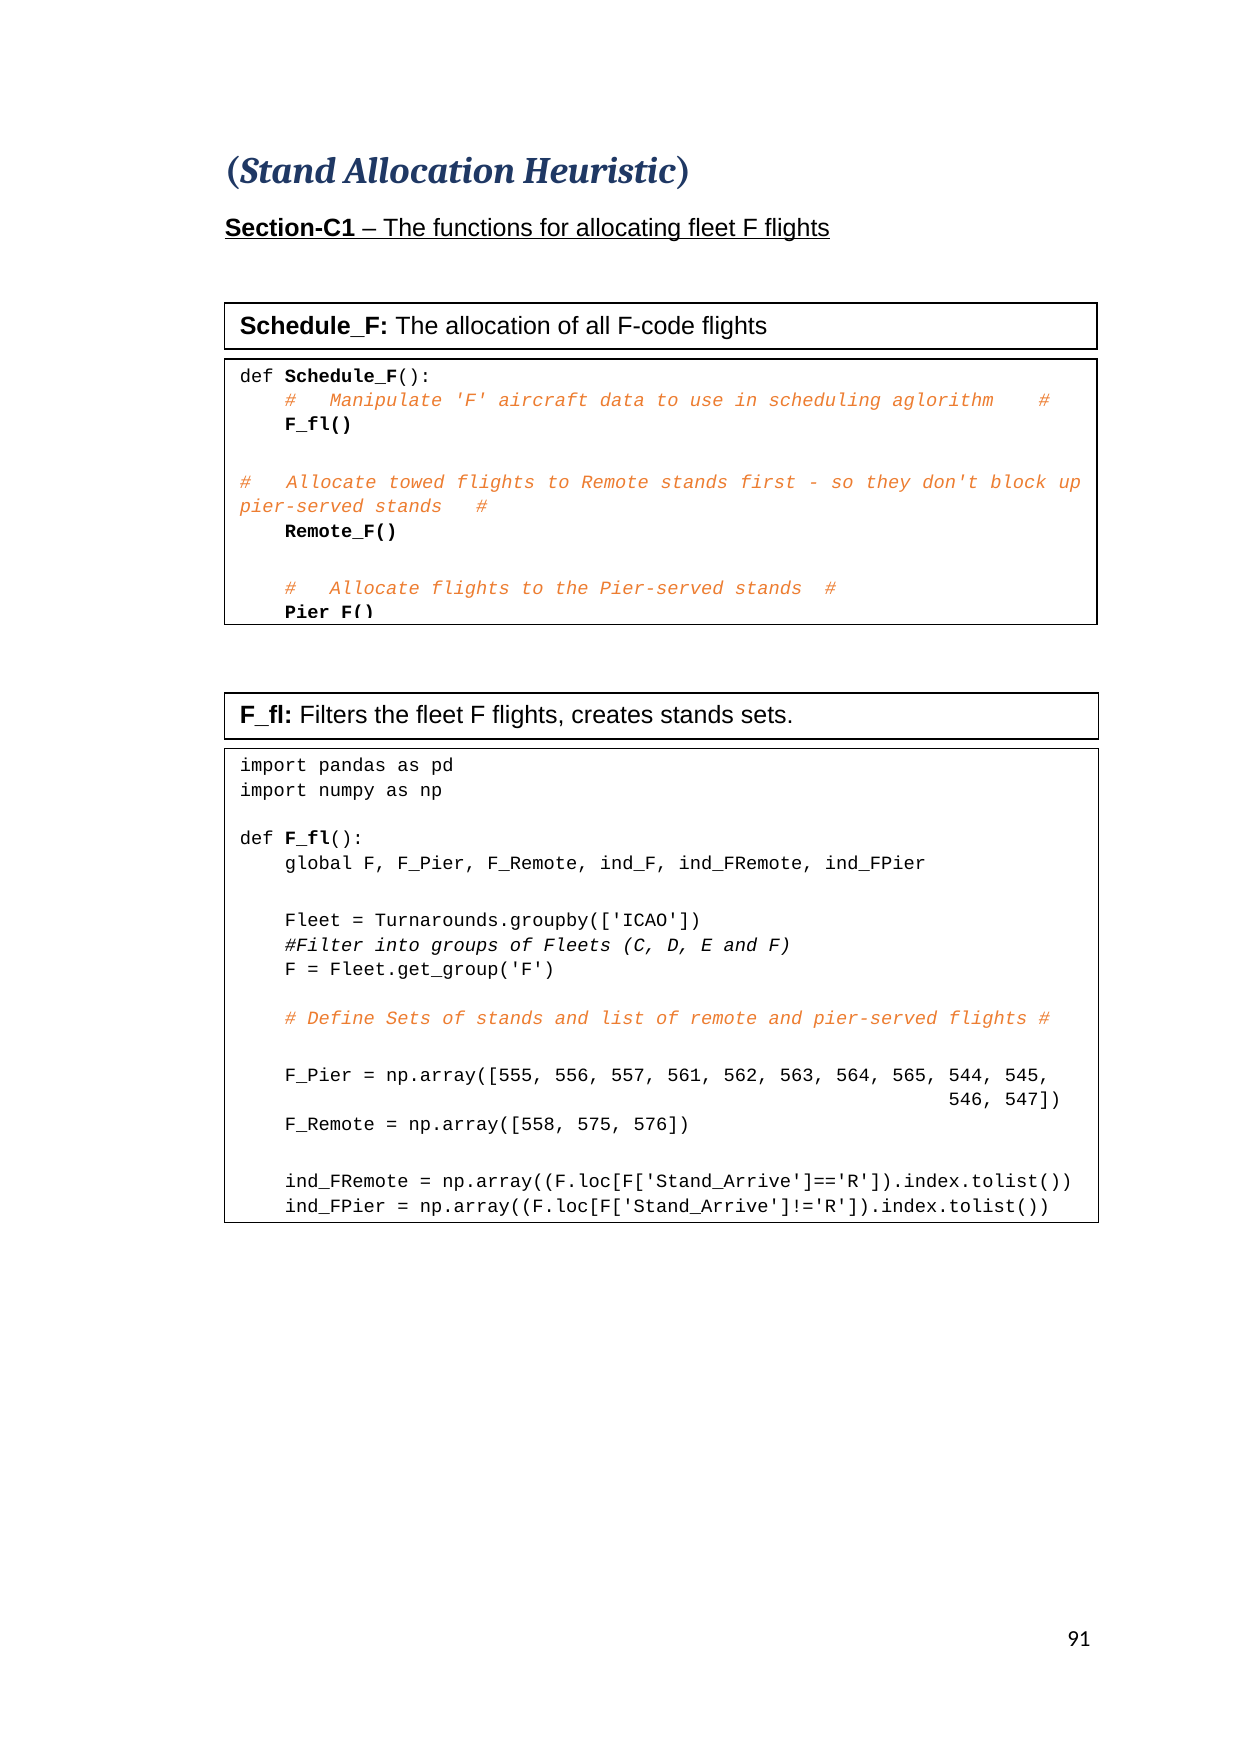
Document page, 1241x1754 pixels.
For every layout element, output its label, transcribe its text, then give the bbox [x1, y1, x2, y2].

text Section-C1 – The functions for allocating fleet F flights [224, 213, 1090, 242]
text (Stand Allocation Heuristic) [224, 150, 1090, 193]
